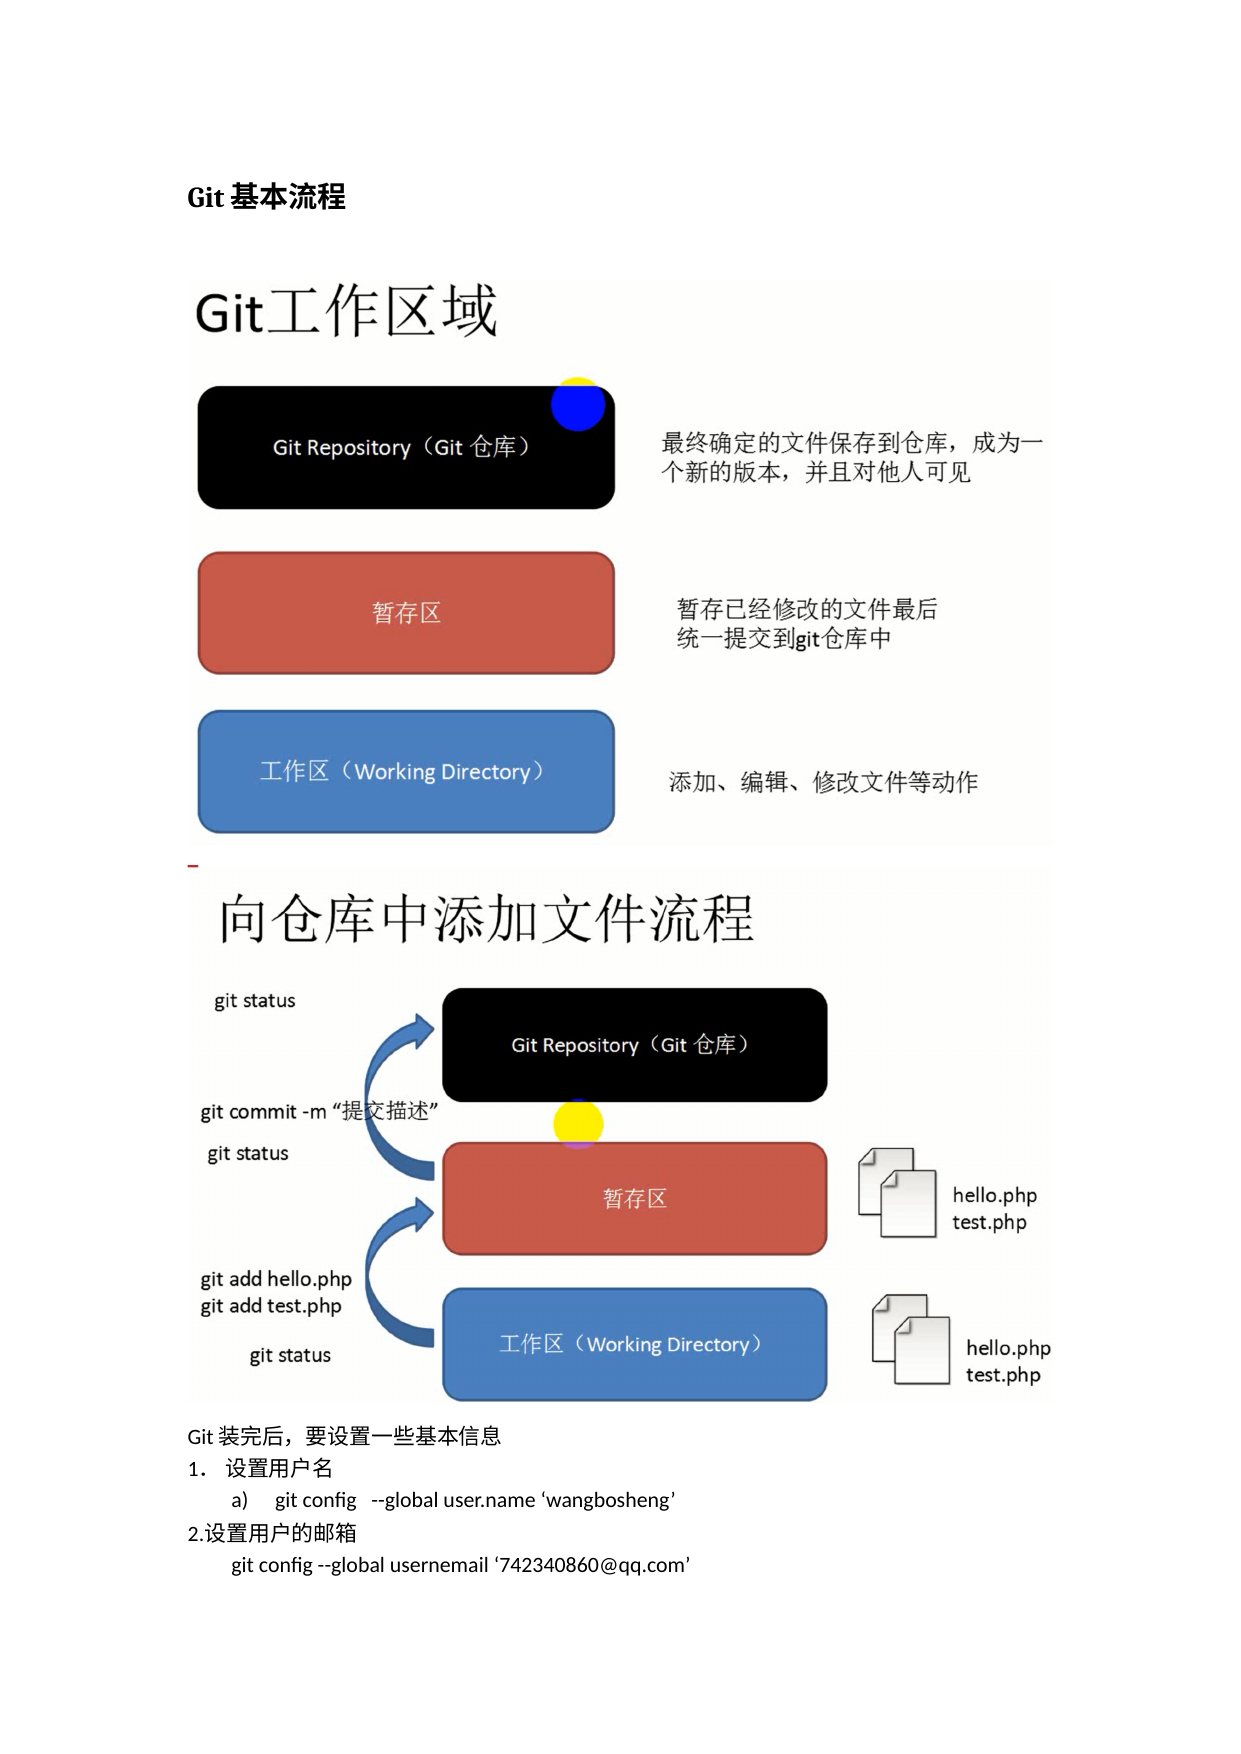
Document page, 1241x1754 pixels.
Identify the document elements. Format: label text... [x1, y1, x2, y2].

list git config --global user.name ‘wangbosheng’ [231, 1483, 1053, 1516]
list 设置用户名 [187, 1451, 1053, 1483]
text git config --global usernemail ‘742340860@qq.com’ [187, 1548, 1053, 1581]
picture [187, 865, 1053, 1403]
picture [187, 280, 1053, 845]
text 2.设置用户的邮箱 [187, 1516, 1053, 1548]
subtitle Git基本流程 [187, 162, 1053, 227]
text Git装完后，要设置一些基本信息 [187, 1418, 1053, 1451]
